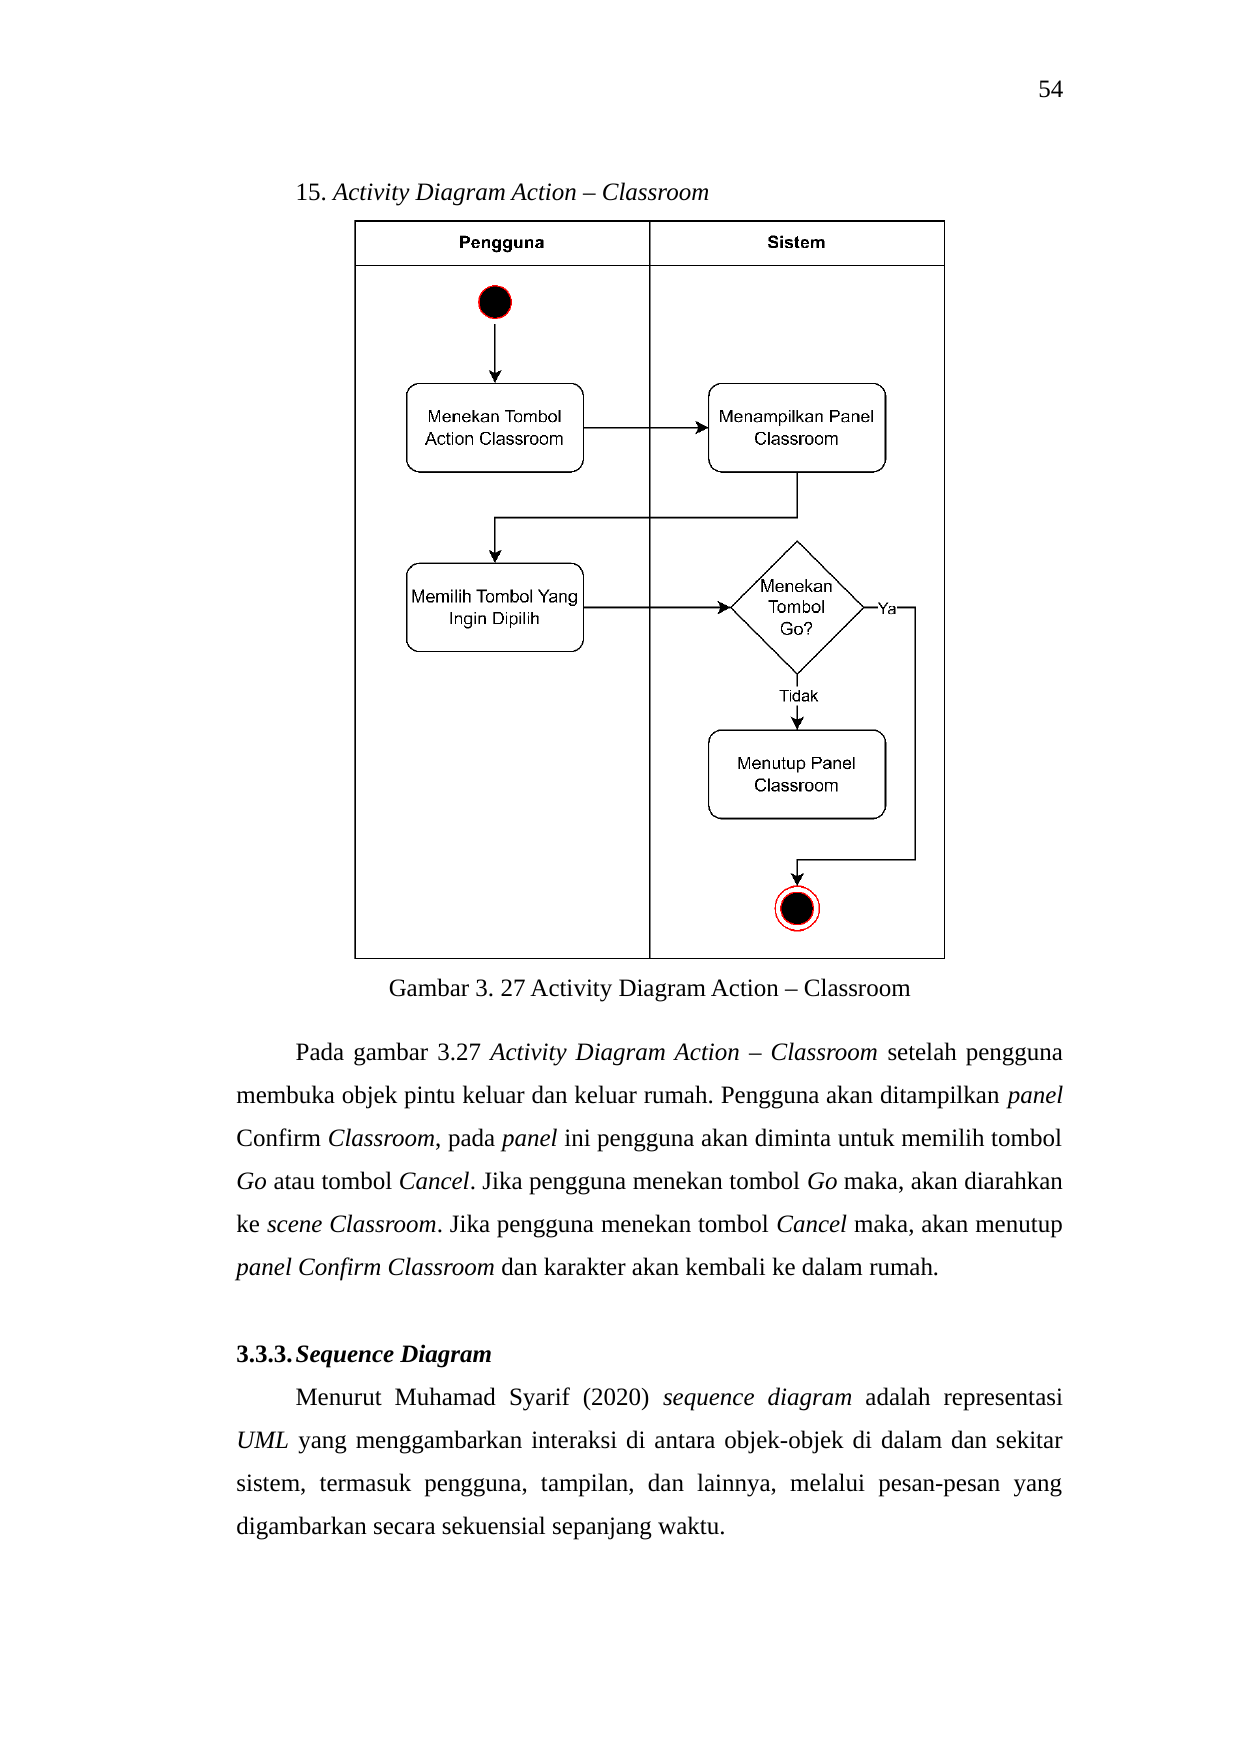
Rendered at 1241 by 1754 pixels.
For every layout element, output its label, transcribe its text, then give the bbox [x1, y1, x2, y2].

text Pada gambar 3.27 Activity Diagram Action – Classroom setelah pengguna membuka objek pintu keluar dan keluar rumah. Pengguna akan ditampilkan panel Confirm Classroom, pada panel ini pengguna akan diminta untuk memilih tombol Go atau tombol Cancel. Jika pengguna menekan tombol Go maka, akan diarahkan ke scene Classroom. Jika pengguna menekan tombol Cancel maka, akan menutup panel Confirm Classroom dan karakter akan kembali ke dalam rumah. [236, 1037, 1063, 1281]
text Gambar 3. 27 Activity Diagram Action – Classroom [236, 973, 1063, 1002]
text Menurut Muhamad Syarif (2020) sequence diagram adalah representasi UML yang menggambarkan interaksi di antara objek-objek di dalam dan sekitar sistem, termasuk pengguna, tampilan, dan lainnya, melalui pesan-pesan yang digambarkan secara sekuensial sepanjang waktu. [236, 1382, 1063, 1540]
list Activity Diagram Action – Classroom [295, 177, 1063, 206]
subtitle Sequence Diagram [236, 1339, 1063, 1367]
picture [354, 220, 945, 959]
